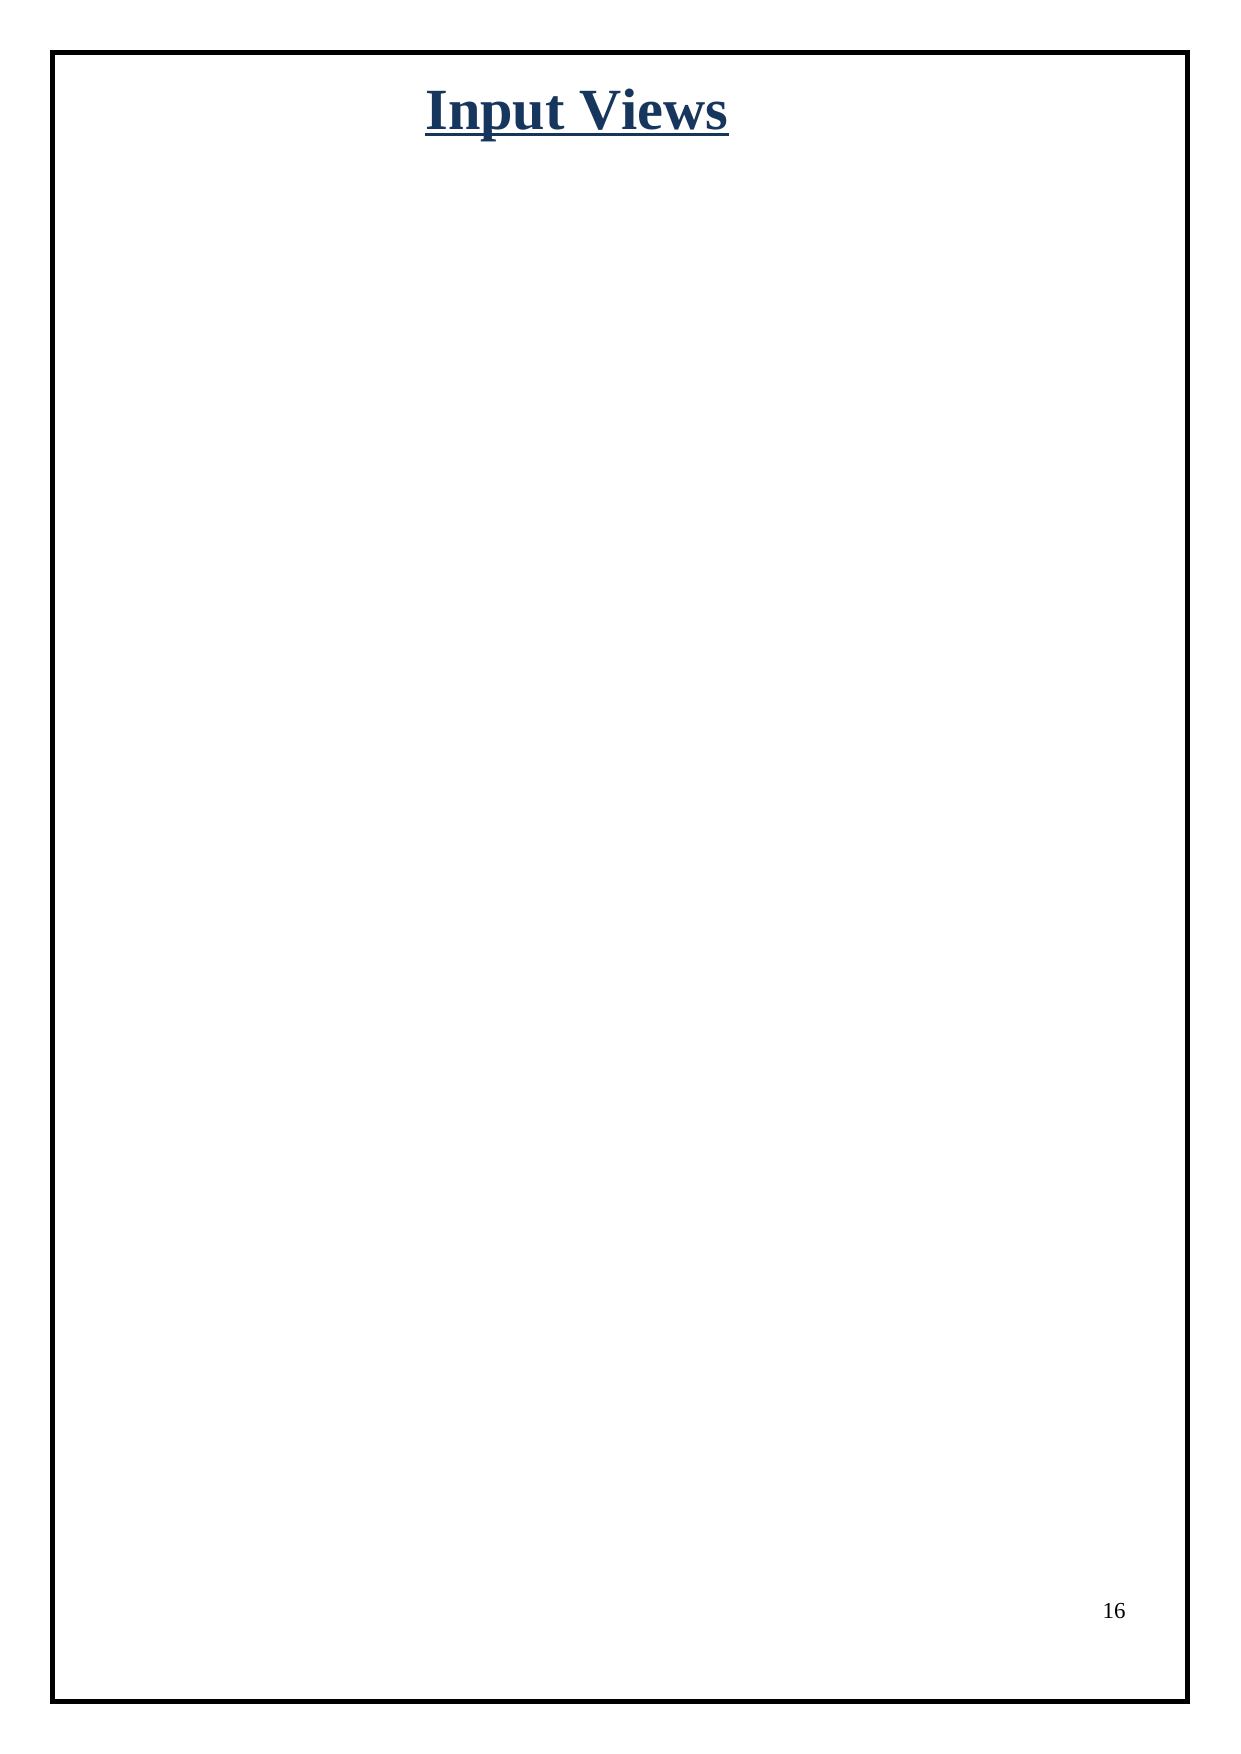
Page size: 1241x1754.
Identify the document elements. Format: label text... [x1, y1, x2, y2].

text Input Views [75, 75, 1078, 142]
